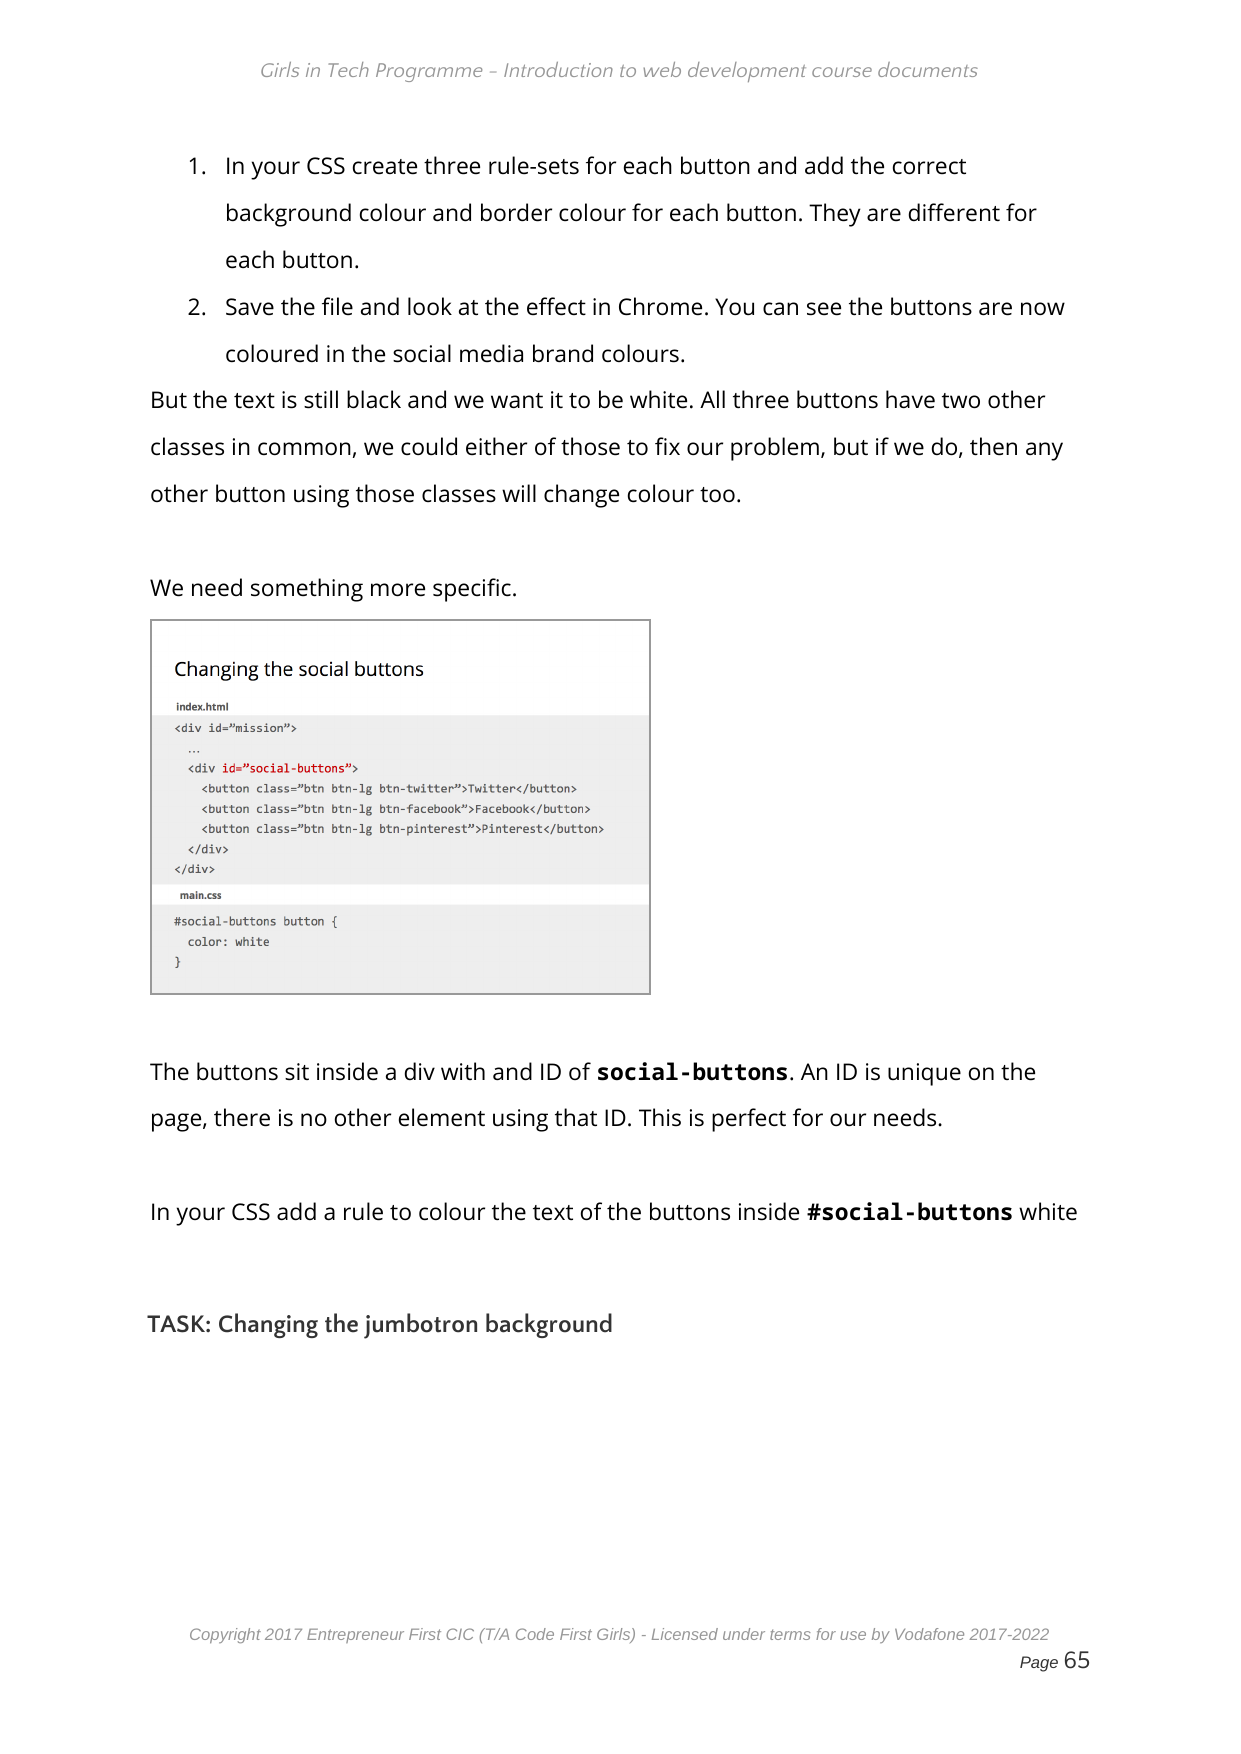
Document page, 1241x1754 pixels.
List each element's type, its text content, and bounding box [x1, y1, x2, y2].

text But the text is still black and we want it to be white. All three buttons have two other classes in common, we could either of those to fix our problem, but if we do, then any other button using those classes will change colour too. [150, 384, 1090, 509]
text We need something more specific. [150, 572, 1090, 603]
list In your CSS create three rule-sets for each button and add the correct background colour and border colour for each button. They are different for each button. [187, 150, 1090, 275]
text TASK: Changing the jumbotron background [147, 1311, 1090, 1338]
list Save the file and look at the effect in Chrome. You can see the buttons are now coloured in the social media brand colours. [187, 291, 1090, 369]
text The buttons sit inside a div with and ID of social-buttons. An ID is unique on the page, there is no other element using that ID. This is perfect for our needs. [150, 1056, 1090, 1134]
text In your CSS add a rule to colour the text of the buttons inside #social-buttons white [150, 1196, 1090, 1227]
picture [152, 621, 649, 993]
